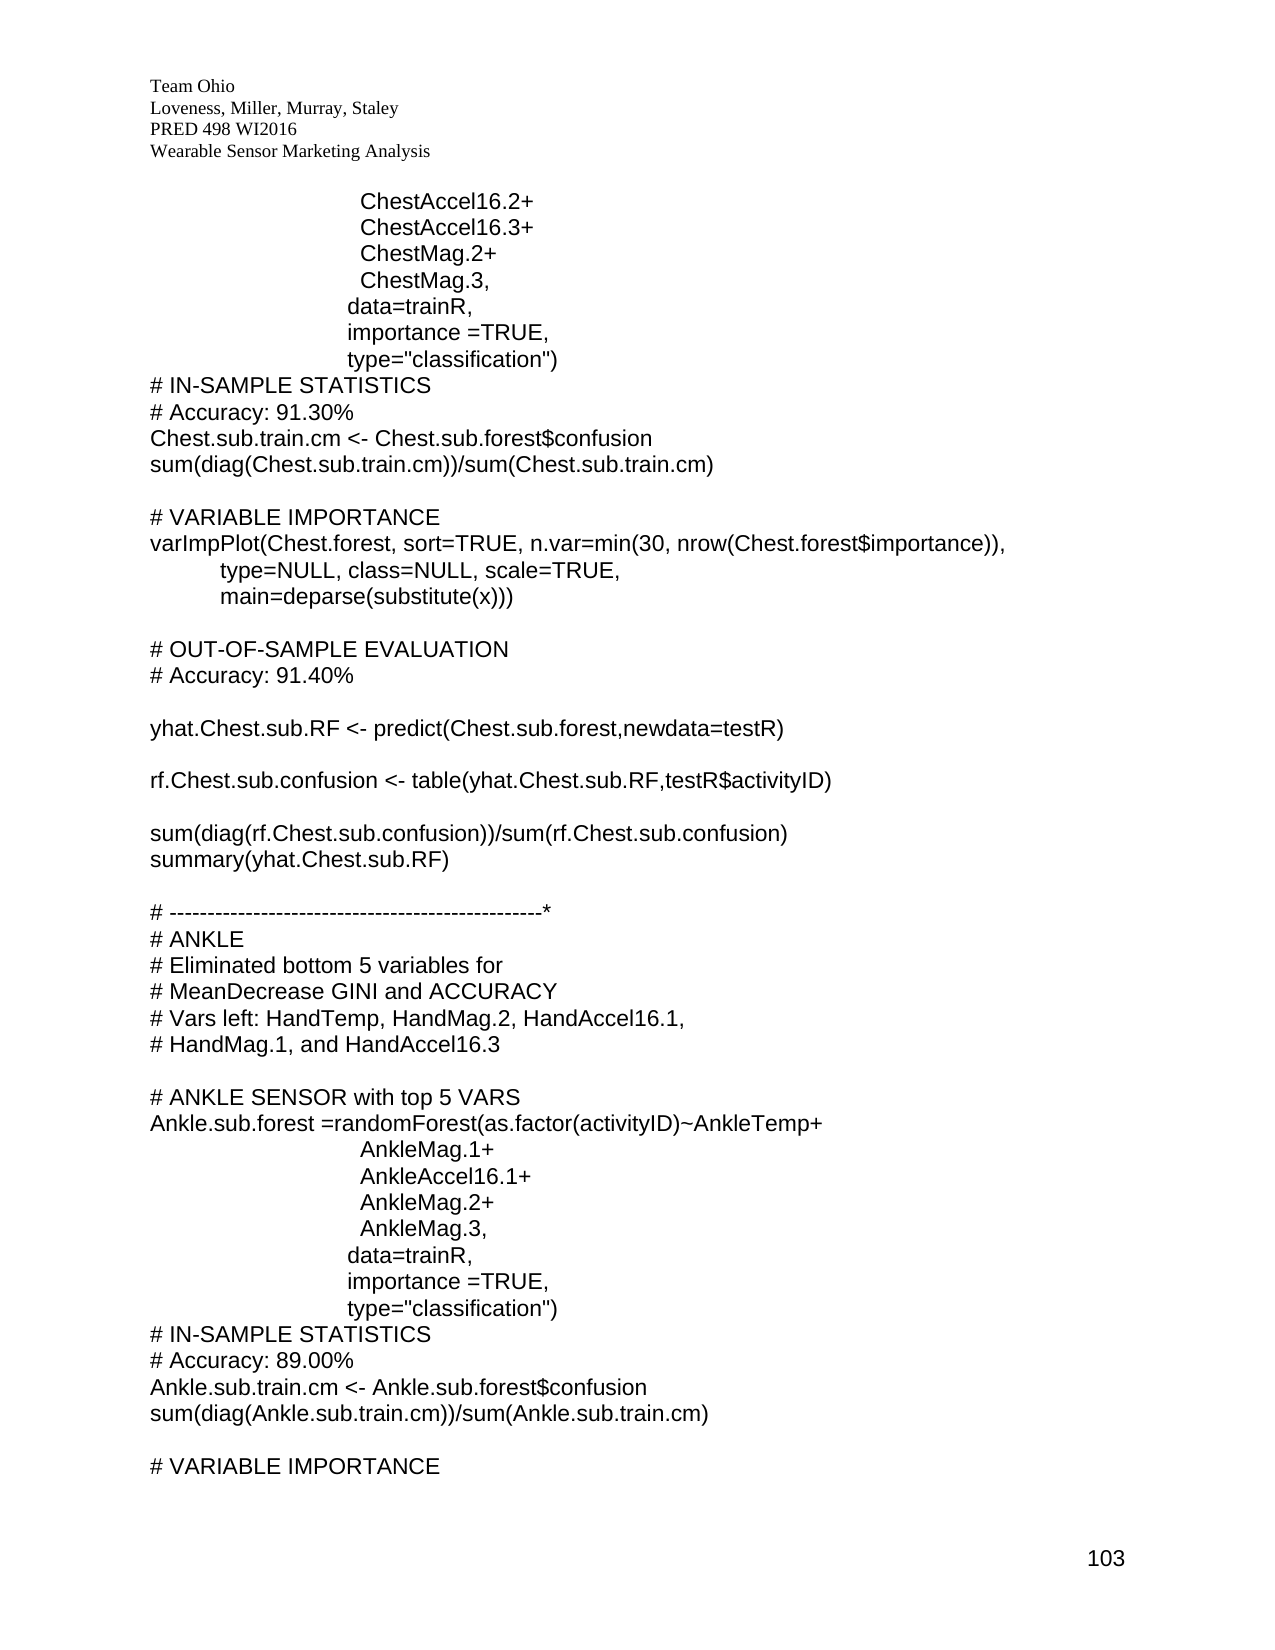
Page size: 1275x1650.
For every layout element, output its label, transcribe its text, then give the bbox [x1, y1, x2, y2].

text type=NULL, class=NULL, scale=TRUE, [150, 557, 1125, 583]
text # Vars left: HandTemp, HandMag.2, HandAccel16.1, [150, 1004, 1125, 1031]
text # ANKLE SENSOR with top 5 VARS [150, 1084, 1125, 1110]
text ChestMag.2+ [150, 240, 1125, 267]
text Ankle.sub.forest =randomForest(as.factor(activityID)~AnkleTemp+ [150, 1110, 1125, 1136]
text ChestAccel16.3+ [150, 214, 1125, 240]
text # OUT-OF-SAMPLE EVALUATION [150, 636, 1125, 662]
text # Eliminated bottom 5 variables for [150, 952, 1125, 978]
text type="classification") [150, 346, 1125, 372]
text importance =TRUE, [150, 1268, 1125, 1294]
text varImpPlot(Chest.forest, sort=TRUE, n.var=min(30, nrow(Chest.forest$importance)), [150, 530, 1125, 557]
text sum(diag(rf.Chest.sub.confusion))/sum(rf.Chest.sub.confusion) [150, 820, 1125, 846]
text # VARIABLE IMPORTANCE [150, 504, 1125, 530]
text ChestAccel16.2+ [150, 188, 1125, 214]
text # HandMag.1, and HandAccel16.3 [150, 1031, 1125, 1057]
text importance =TRUE, [150, 319, 1125, 346]
text # Accuracy: 91.40% [150, 662, 1125, 688]
text data=trainR, [150, 1242, 1125, 1268]
text # VARIABLE IMPORTANCE [150, 1453, 1125, 1479]
text # Accuracy: 91.30% [150, 398, 1125, 425]
text summary(yhat.Chest.sub.RF) [150, 846, 1125, 873]
text ChestMag.3, [150, 267, 1125, 293]
text Chest.sub.train.cm <- Chest.sub.forest$confusion [150, 425, 1125, 451]
text AnkleMag.1+ [150, 1136, 1125, 1163]
text main=deparse(substitute(x))) [150, 583, 1125, 609]
text # Accuracy: 89.00% [150, 1347, 1125, 1373]
text # MeanDecrease GINI and ACCURACY [150, 978, 1125, 1004]
text AnkleMag.3, [150, 1215, 1125, 1242]
text # ANKLE [150, 926, 1125, 952]
text # IN-SAMPLE STATISTICS [150, 372, 1125, 398]
text AnkleAccel16.1+ [150, 1163, 1125, 1189]
text type="classification") [150, 1294, 1125, 1321]
text rf.Chest.sub.confusion <- table(yhat.Chest.sub.RF,testR$activityID) [150, 767, 1125, 794]
text Ankle.sub.train.cm <- Ankle.sub.forest$confusion [150, 1373, 1125, 1400]
text # IN-SAMPLE STATISTICS [150, 1321, 1125, 1347]
text yhat.Chest.sub.RF <- predict(Chest.sub.forest,newdata=testR) [150, 715, 1125, 741]
text data=trainR, [150, 293, 1125, 319]
text AnkleMag.2+ [150, 1189, 1125, 1215]
text sum(diag(Ankle.sub.train.cm))/sum(Ankle.sub.train.cm) [150, 1400, 1125, 1426]
text sum(diag(Chest.sub.train.cm))/sum(Chest.sub.train.cm) [150, 451, 1125, 477]
text # -------------------------------------------------* [150, 899, 1125, 926]
